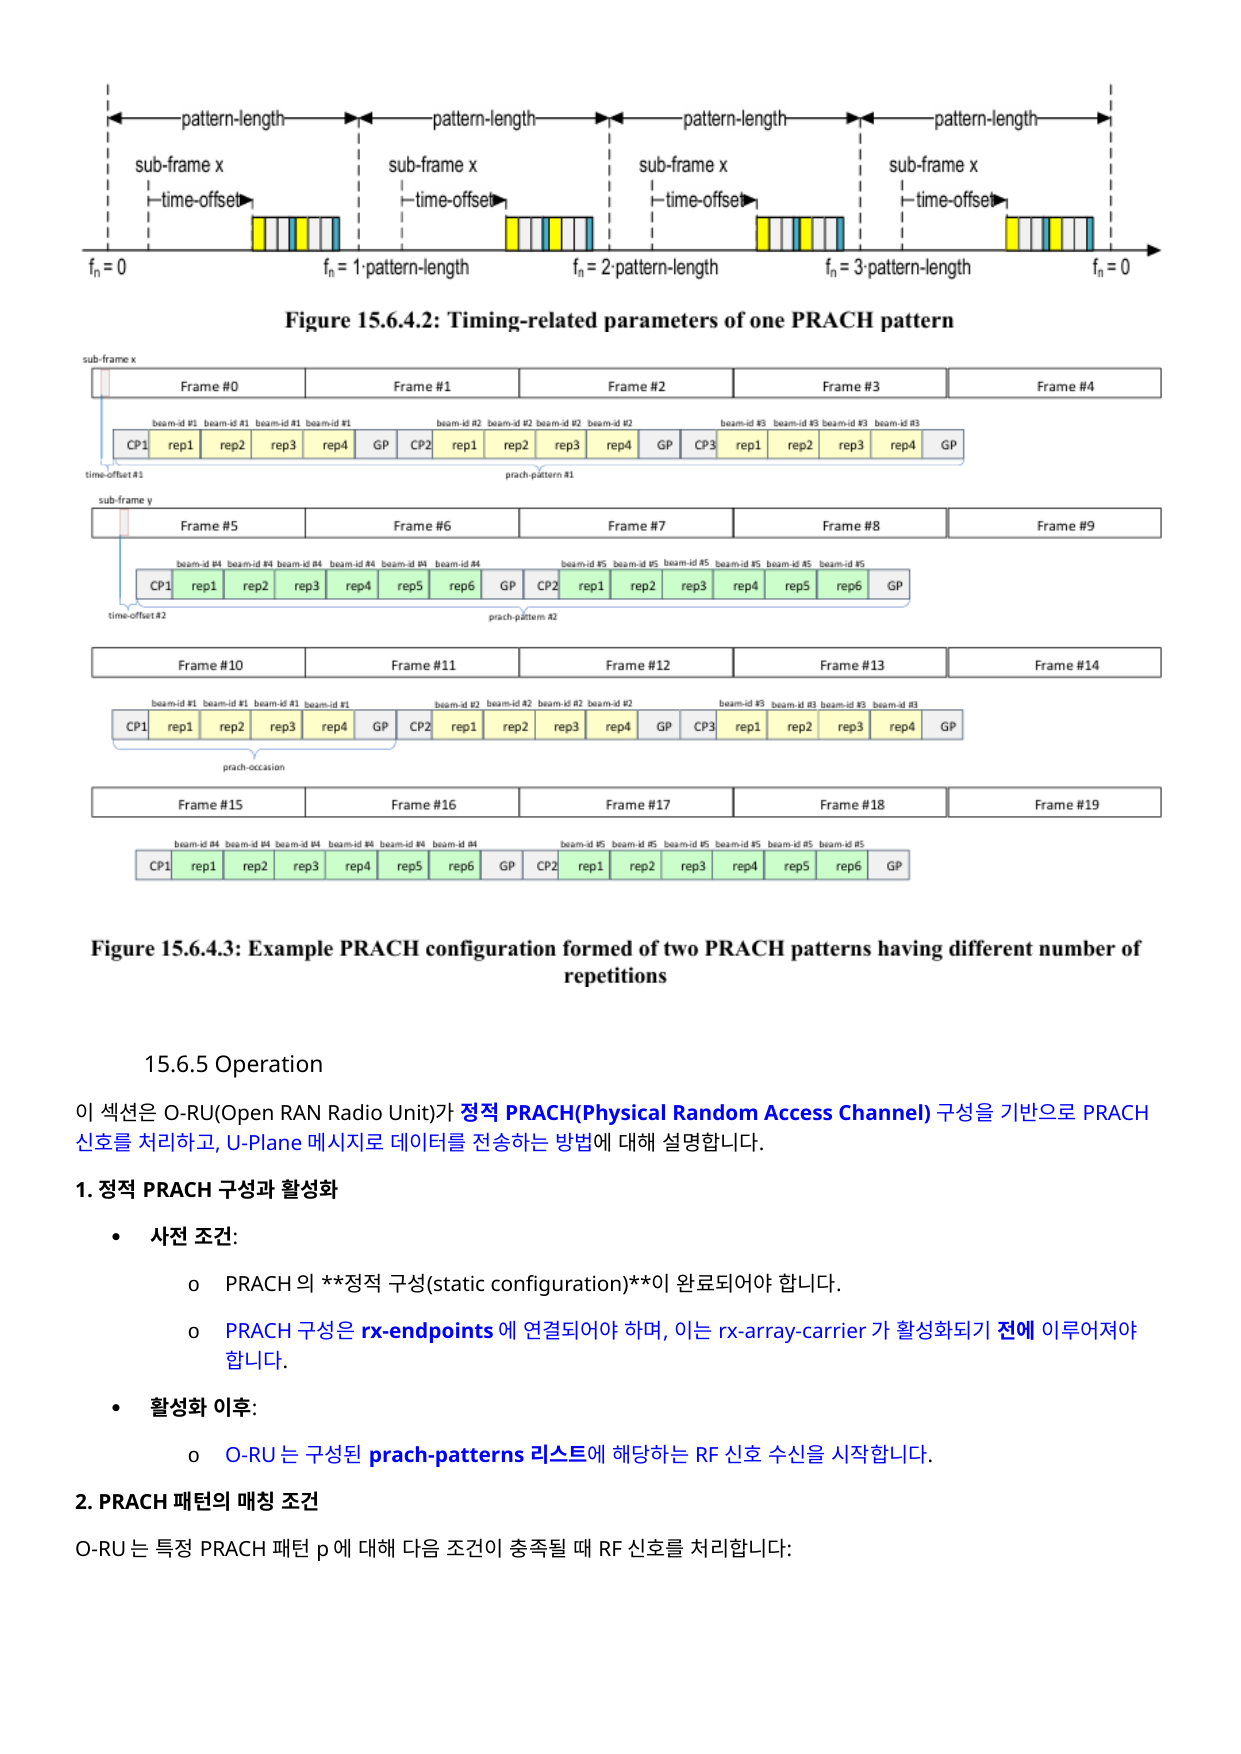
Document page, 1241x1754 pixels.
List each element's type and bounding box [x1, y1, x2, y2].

picture [75, 75, 1166, 332]
picture [75, 348, 1166, 987]
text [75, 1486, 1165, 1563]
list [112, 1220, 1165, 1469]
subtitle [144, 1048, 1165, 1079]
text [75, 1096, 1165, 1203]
